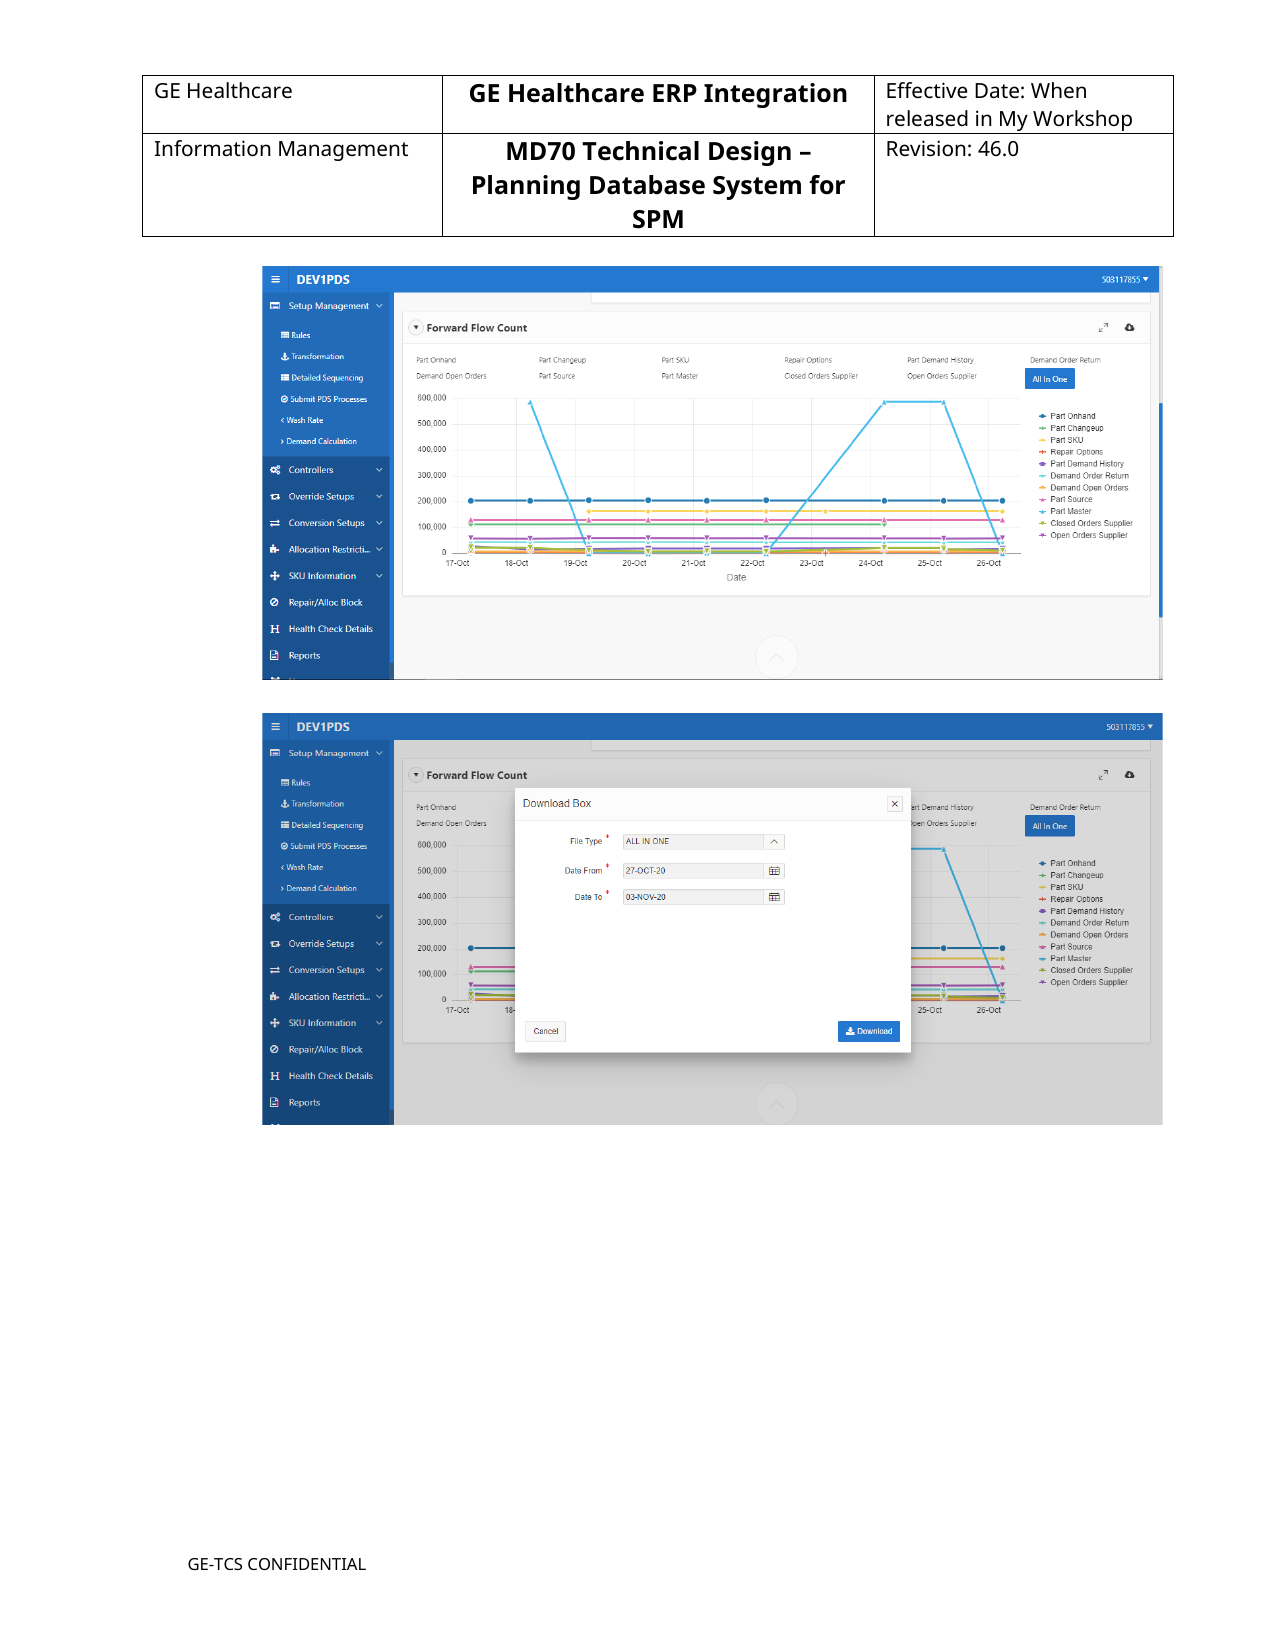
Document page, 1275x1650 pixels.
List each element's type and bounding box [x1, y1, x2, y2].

picture [262, 713, 1163, 1125]
picture [262, 266, 1163, 680]
